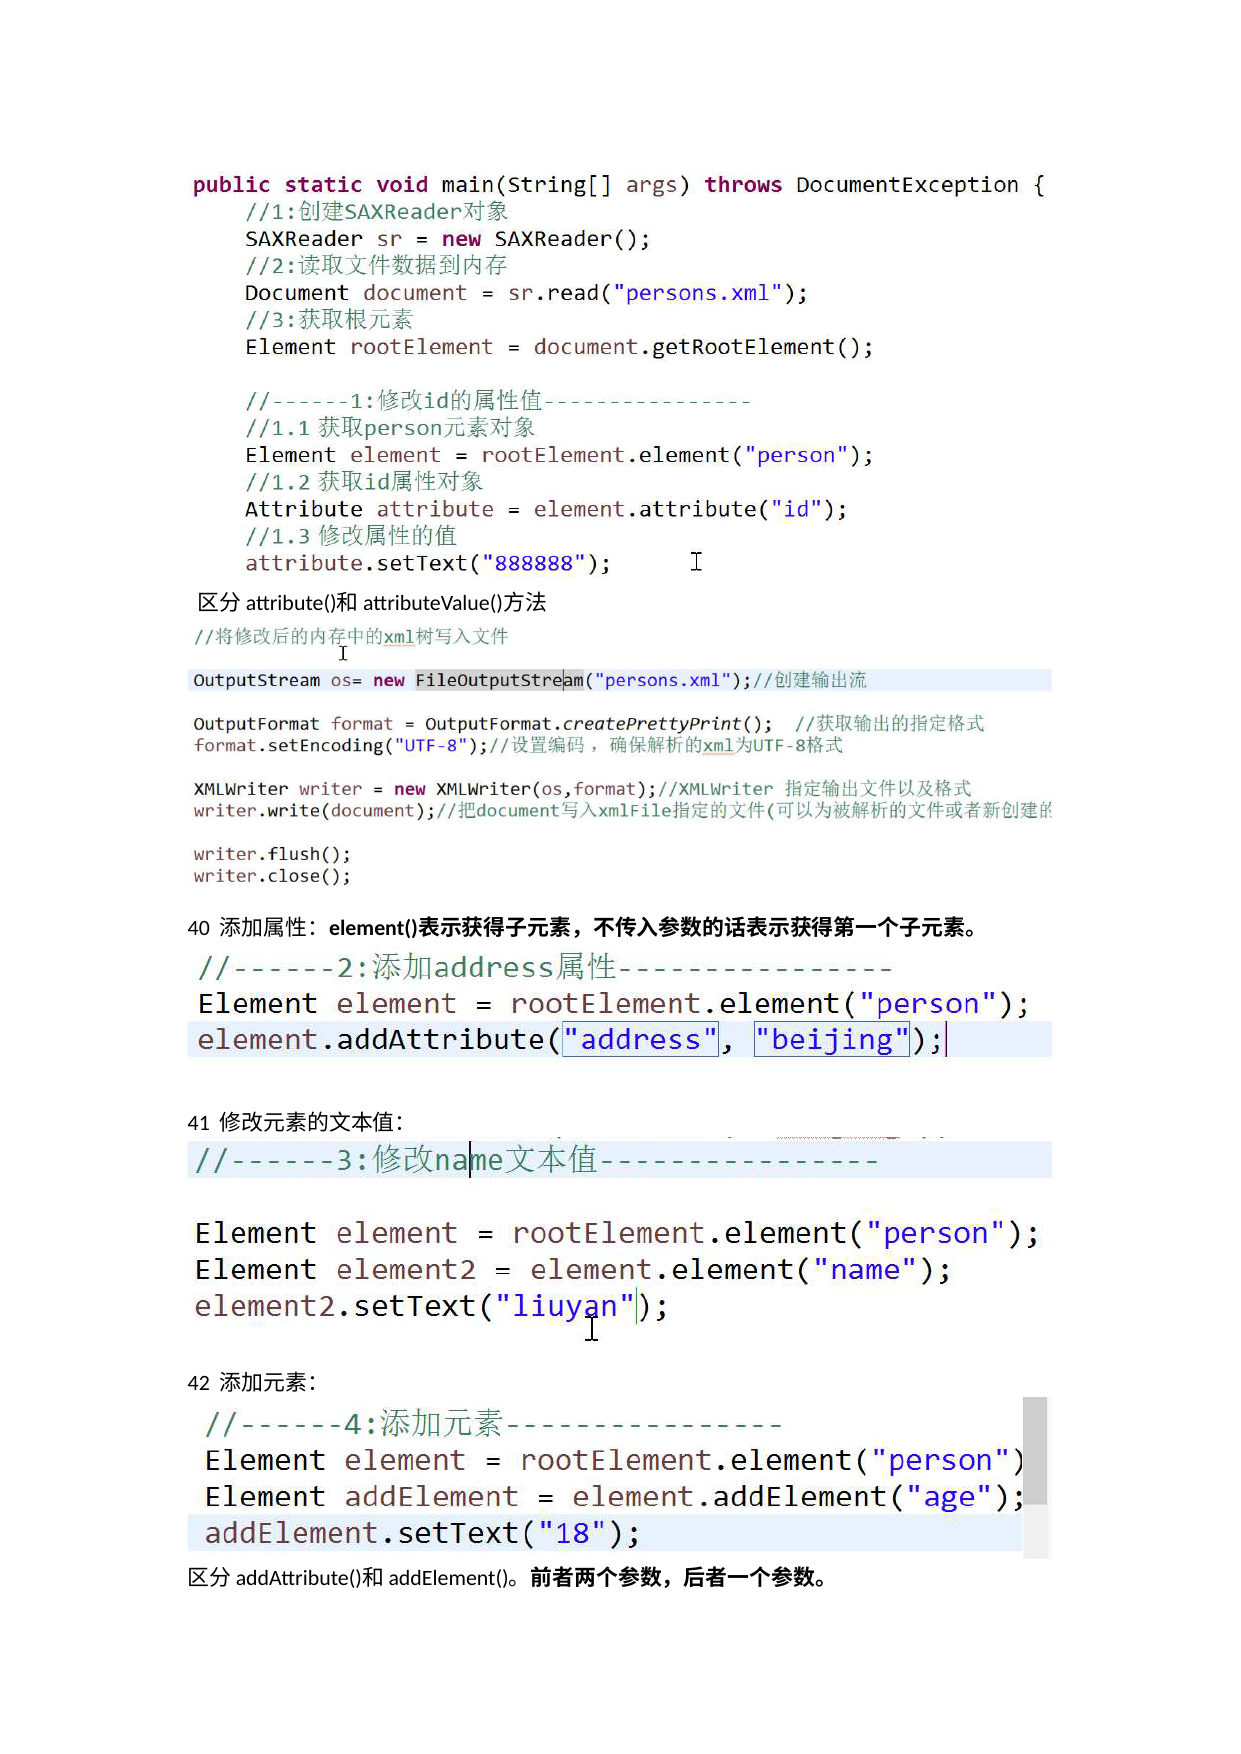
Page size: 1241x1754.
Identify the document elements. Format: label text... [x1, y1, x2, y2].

text 41 修改元素的文本值： [187, 1104, 1053, 1137]
picture [187, 617, 1052, 892]
picture [187, 1397, 1053, 1559]
text 42 添加元素： [187, 1364, 1053, 1397]
picture [187, 162, 1052, 584]
text 区分addAttribute()和addElement()。前者两个参数，后者一个参数。 [187, 1559, 1053, 1592]
text 区分attribute()和attributeValue()方法 [187, 584, 1053, 617]
picture [187, 942, 1053, 1081]
text 40 添加属性：element()表示获得子元素，不传入参数的话表示获得第一个子元素。 [187, 909, 1053, 942]
picture [187, 1137, 1052, 1342]
